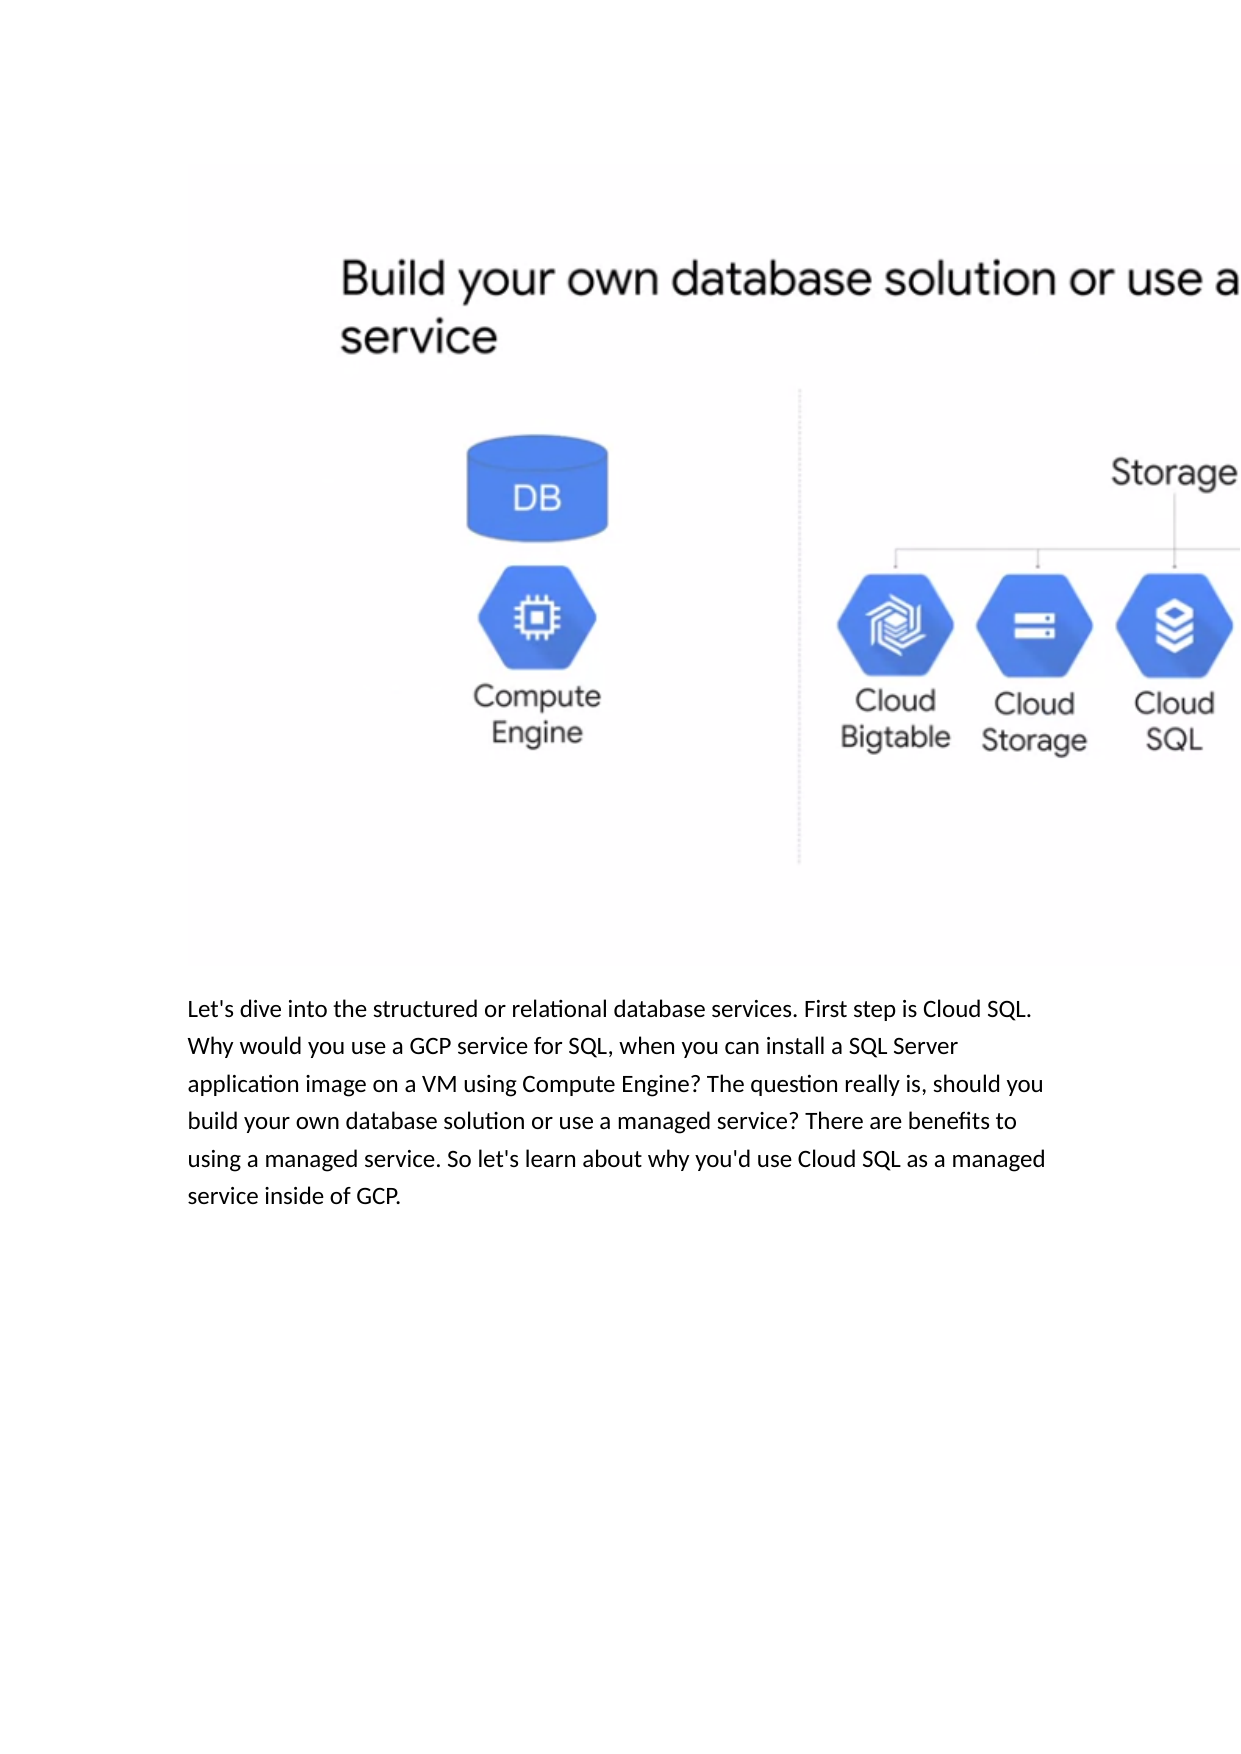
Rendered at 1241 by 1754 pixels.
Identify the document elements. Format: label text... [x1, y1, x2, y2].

picture [187, 164, 1241, 966]
text Let's dive into the structured or relational database services. First step is Cloud SQL. Why would you use a GCP service for SQL, when you can install a SQL Server application image on a VM using Compute Engine? The question really is, should you build your own database solution or use a managed service? There are benefits to using a managed service. So let's learn about why you'd use Cloud SQL as a managed service inside of GCP. [187, 989, 1053, 1214]
